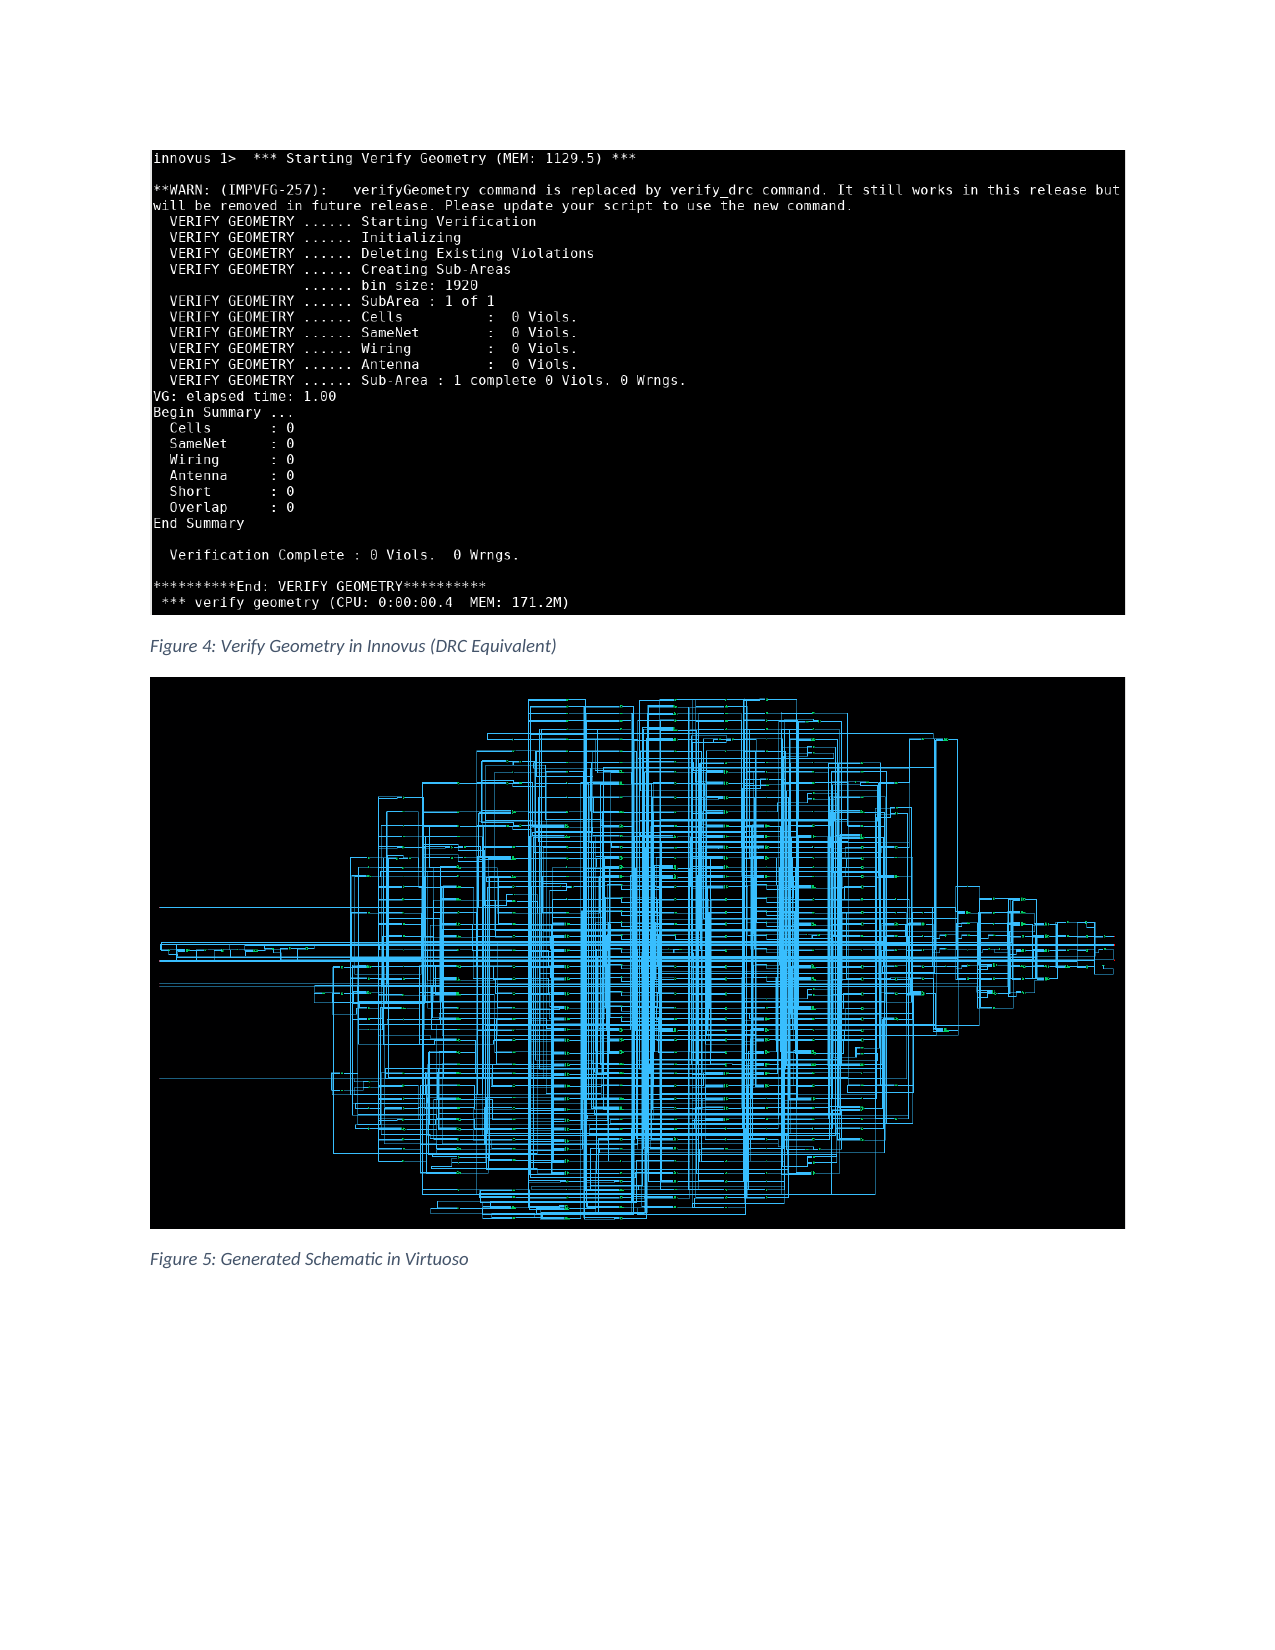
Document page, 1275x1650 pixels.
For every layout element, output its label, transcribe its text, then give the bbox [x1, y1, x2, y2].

picture [150, 677, 1125, 1229]
picture [150, 150, 1125, 615]
text Figure 5: Generated Schematic in Virtuoso [150, 1247, 1125, 1270]
text Figure 4: Verify Geometry in Innovus (DRC Equivalent) [150, 634, 1125, 657]
